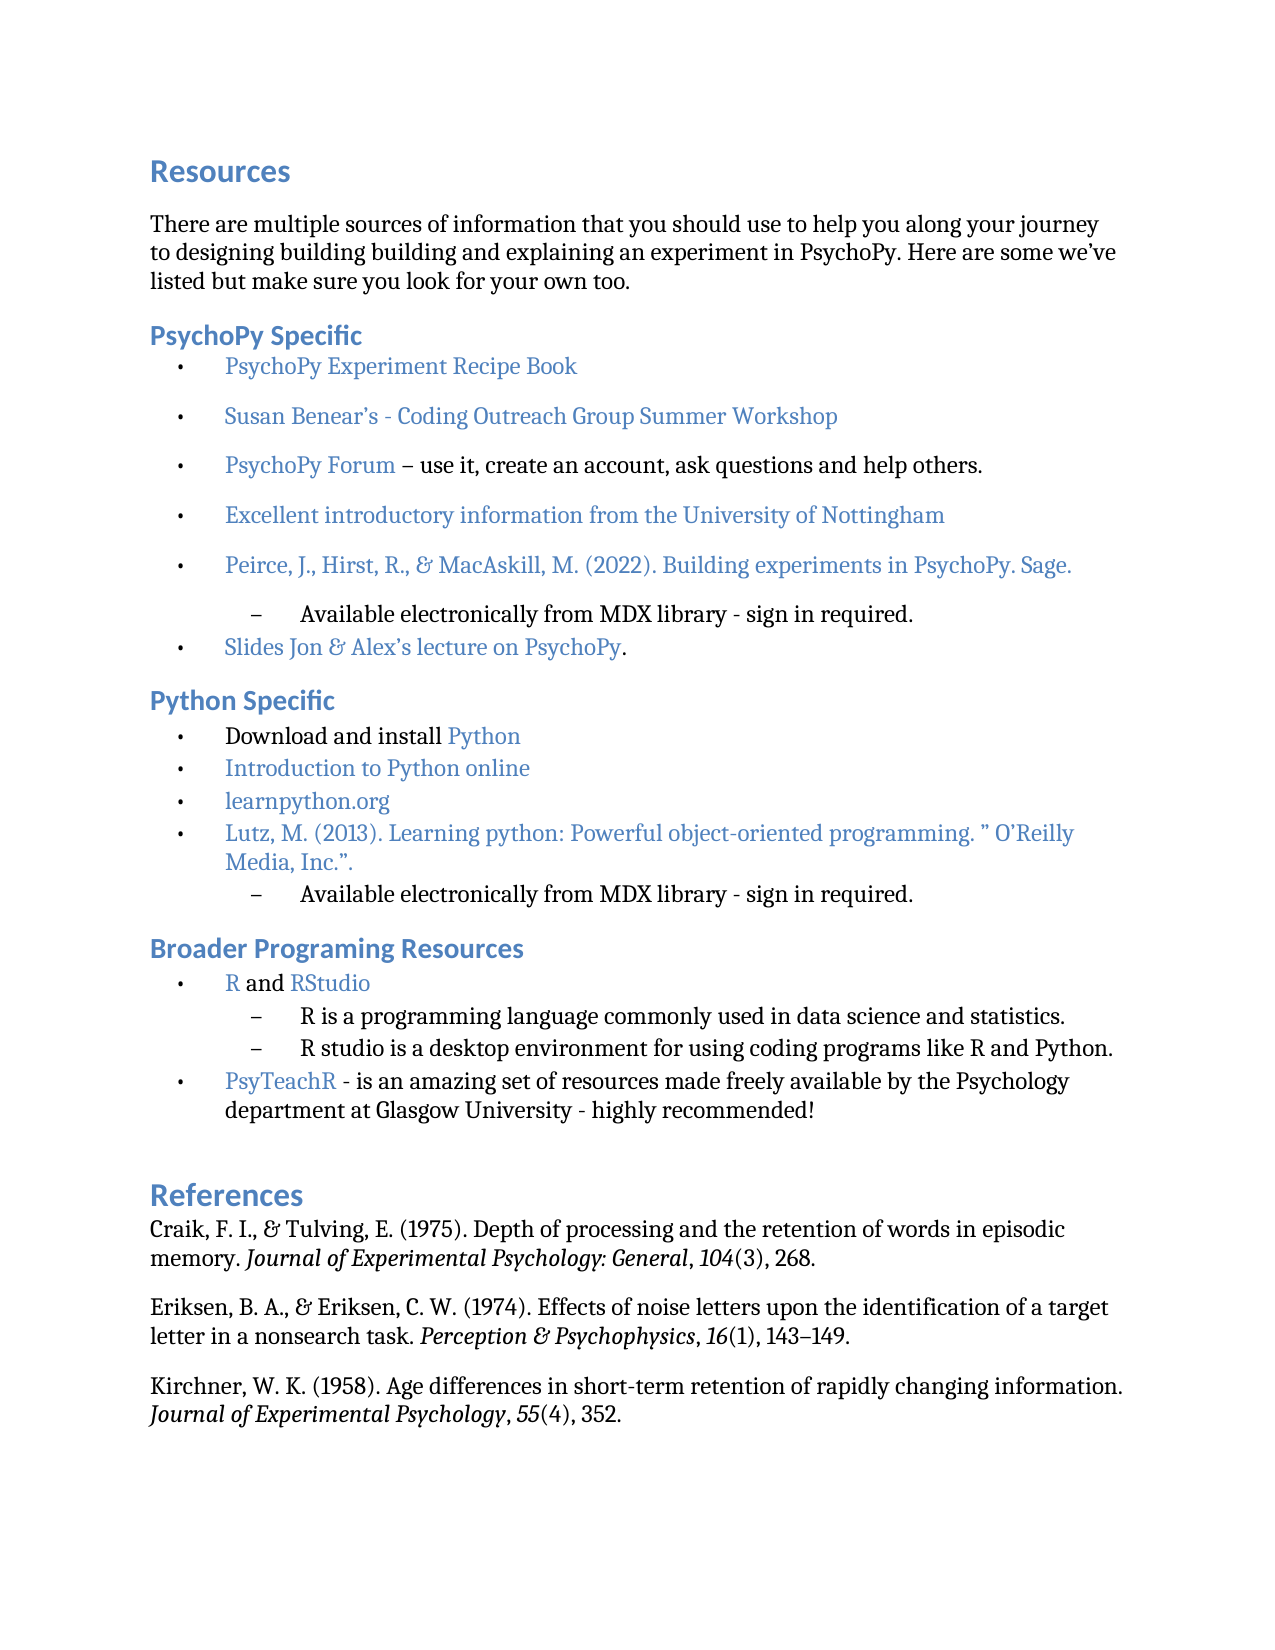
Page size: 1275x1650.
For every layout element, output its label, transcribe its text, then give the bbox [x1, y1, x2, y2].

list R studio is a desktop environment for using coding programs like R and Python. [250, 1034, 1125, 1063]
list Download and install Python [175, 722, 1125, 750]
list Available electronically from MDX library - sign in required. [250, 600, 1125, 629]
list PsyTeachR - is an amazing set of resources made freely available by the Psychology department at Glasgow University - highly recommended! [175, 1067, 1125, 1124]
list R is a programming language commonly used in data science and statistics. [250, 1002, 1125, 1031]
subtitle Broader Programing Resources [150, 930, 1125, 966]
list PsychoPy Experiment Recipe Book [175, 352, 1125, 381]
list Available electronically from MDX library - sign in required. [250, 880, 1125, 909]
subtitle Resources [150, 150, 1125, 191]
text There are multiple sources of information that you should use to help you along your journey to designing building building and explaining an experiment in PsychoPy. Here are some we’ve listed but make sure you look for your own too. [150, 209, 1125, 296]
list Peirce, J., Hirst, R., & MacAskill, M. (2022). Building experiments in PsychoPy. Sage. [175, 551, 1125, 579]
text Kirchner, W. K. (1958). Age differences in short-term retention of rapidly changing information. Journal of Experimental Psychology, 55(4), 352. [150, 1372, 1125, 1429]
text Craik, F. I., & Tulving, E. (1975). Depth of processing and the retention of words in episodic memory. Journal of Experimental Psychology: General, 104(3), 268. [150, 1215, 1125, 1272]
subtitle Python Specific [150, 682, 1125, 718]
list Introduction to Python online [175, 754, 1125, 783]
list Lutz, M. (2013). Learning python: Powerful object-oriented programming. ” O’Reilly Media, Inc.”. [175, 819, 1125, 877]
text Eriksen, B. A., & Eriksen, C. W. (1974). Effects of noise letters upon the identification of a target letter in a nonsearch task. Perception & Psychophysics, 16(1), 143–149. [150, 1293, 1125, 1351]
list learnpython.org [175, 787, 1125, 815]
list Slides Jon & Alex’s lecture on PsychoPy. [175, 633, 1125, 661]
subtitle References [150, 1174, 1125, 1215]
list Excellent introductory information from the University of Nottingham [175, 501, 1125, 530]
list Susan Benear’s - Coding Outreach Group Summer Workshop [175, 402, 1125, 431]
list R and RStudio [175, 969, 1125, 998]
list PsychoPy Forum – use it, create an account, ask questions and help others. [175, 451, 1125, 480]
subtitle PsychoPy Specific [150, 317, 1125, 352]
